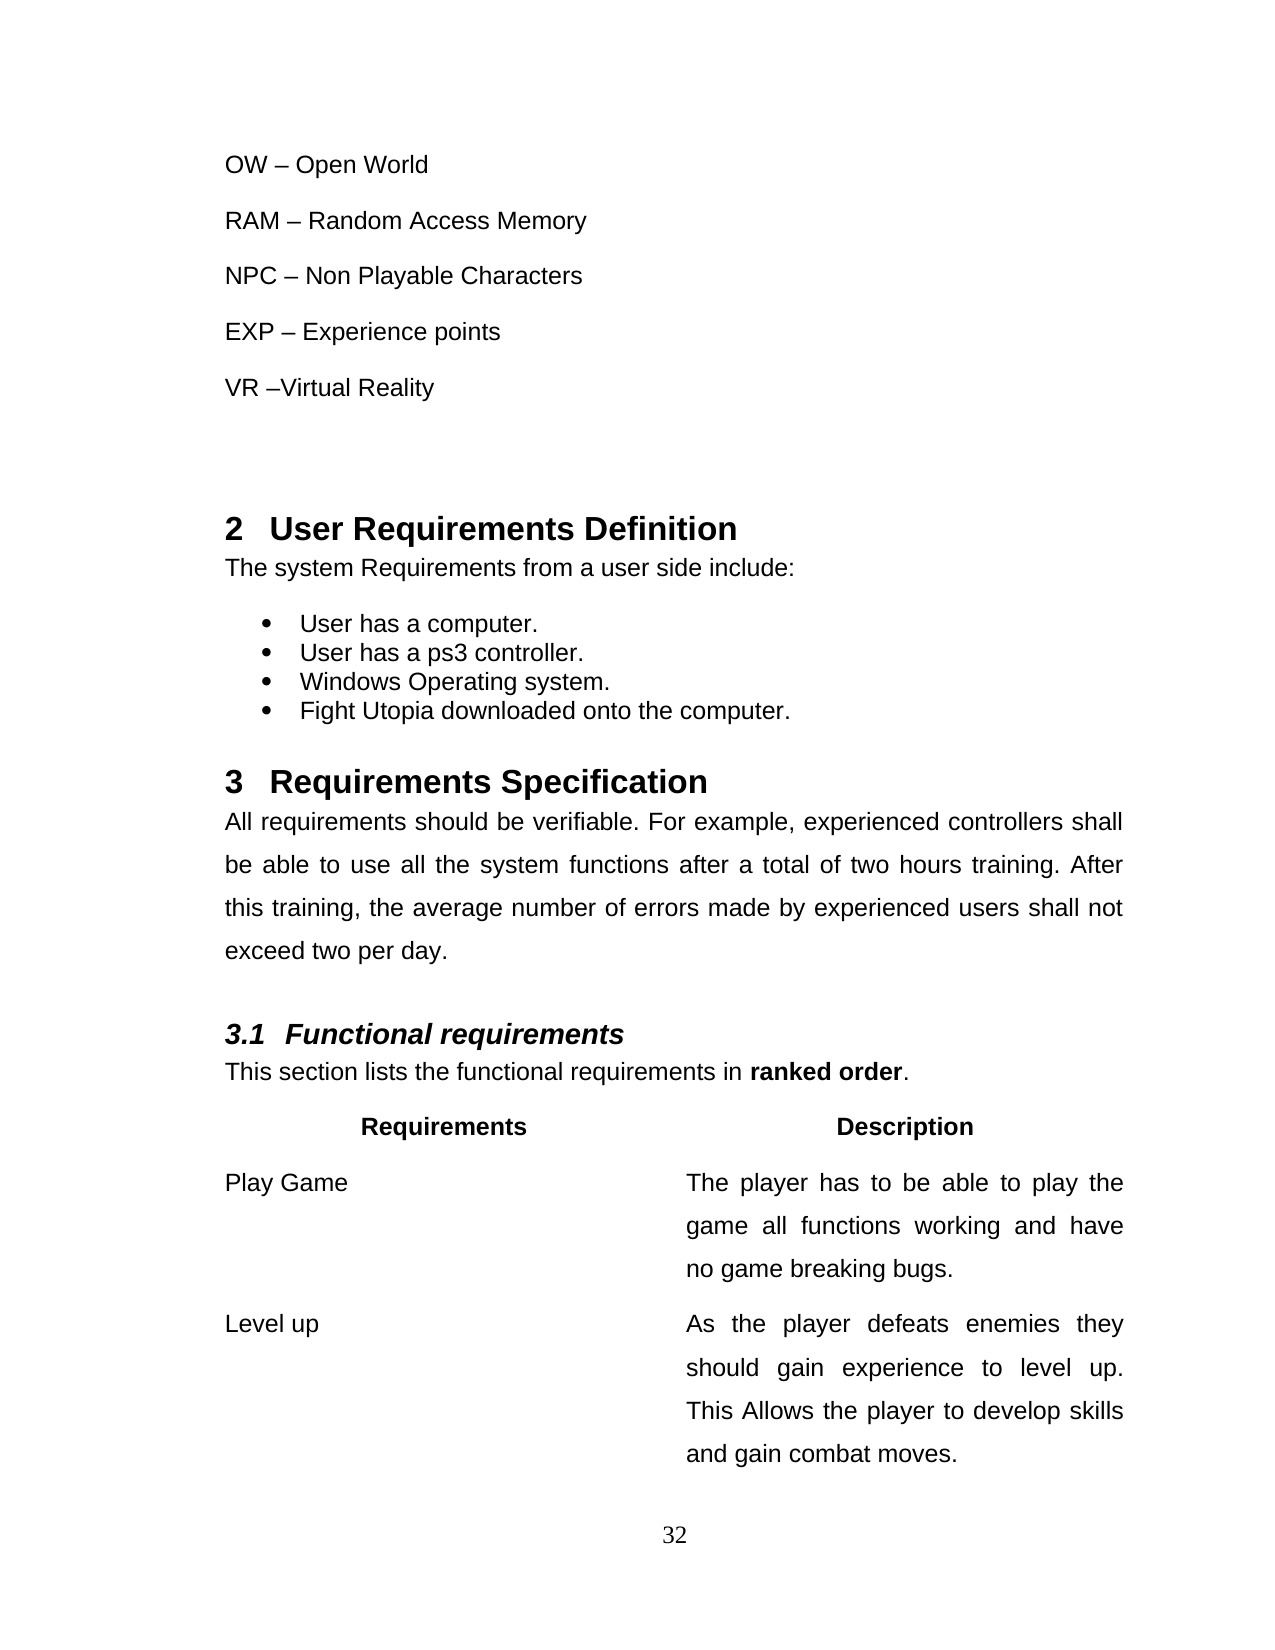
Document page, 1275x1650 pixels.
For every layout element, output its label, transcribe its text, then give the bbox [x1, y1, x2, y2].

table_cell Level up [213, 1309, 674, 1494]
list Windows Operating system. [262, 667, 1125, 696]
table_cell Play Game [213, 1168, 674, 1309]
text All requirements should be verifiable. For example, experienced controllers shall be able to use all the system functions after a total of two hours training. After this training, the average number of errors made by experienced users shall not exceed two per day. [224, 807, 1125, 965]
text RAM – Random Access Memory [224, 206, 1125, 234]
table_cell The player has to be able to play the game all functions working and have no game breaking bugs. [675, 1168, 1136, 1309]
text OW – Open World [224, 150, 1125, 179]
text The system Requirements from a user side include: [224, 553, 1125, 582]
table_header Description [675, 1112, 1136, 1168]
subtitle Functional requirements [224, 1017, 1125, 1050]
text EXP – Experience points [224, 317, 1125, 346]
subtitle Requirements Specification [224, 762, 1125, 800]
table_header Requirements [213, 1112, 674, 1168]
table_cell As the player defeats enemies they should gain experience to level up. This Allows the player to develop skills and gain combat moves. [675, 1309, 1136, 1494]
list Fight Utopia downloaded onto the computer. [262, 696, 1125, 724]
text VR –Virtual Reality [224, 372, 1125, 401]
subtitle User Requirements Definition [224, 509, 1125, 547]
list User has a ps3 controller. [262, 638, 1125, 667]
text NPC – Non Playable Characters [224, 261, 1125, 290]
list User has a computer. [262, 609, 1125, 638]
text This section lists the functional requirements in ranked order. [224, 1056, 1125, 1085]
